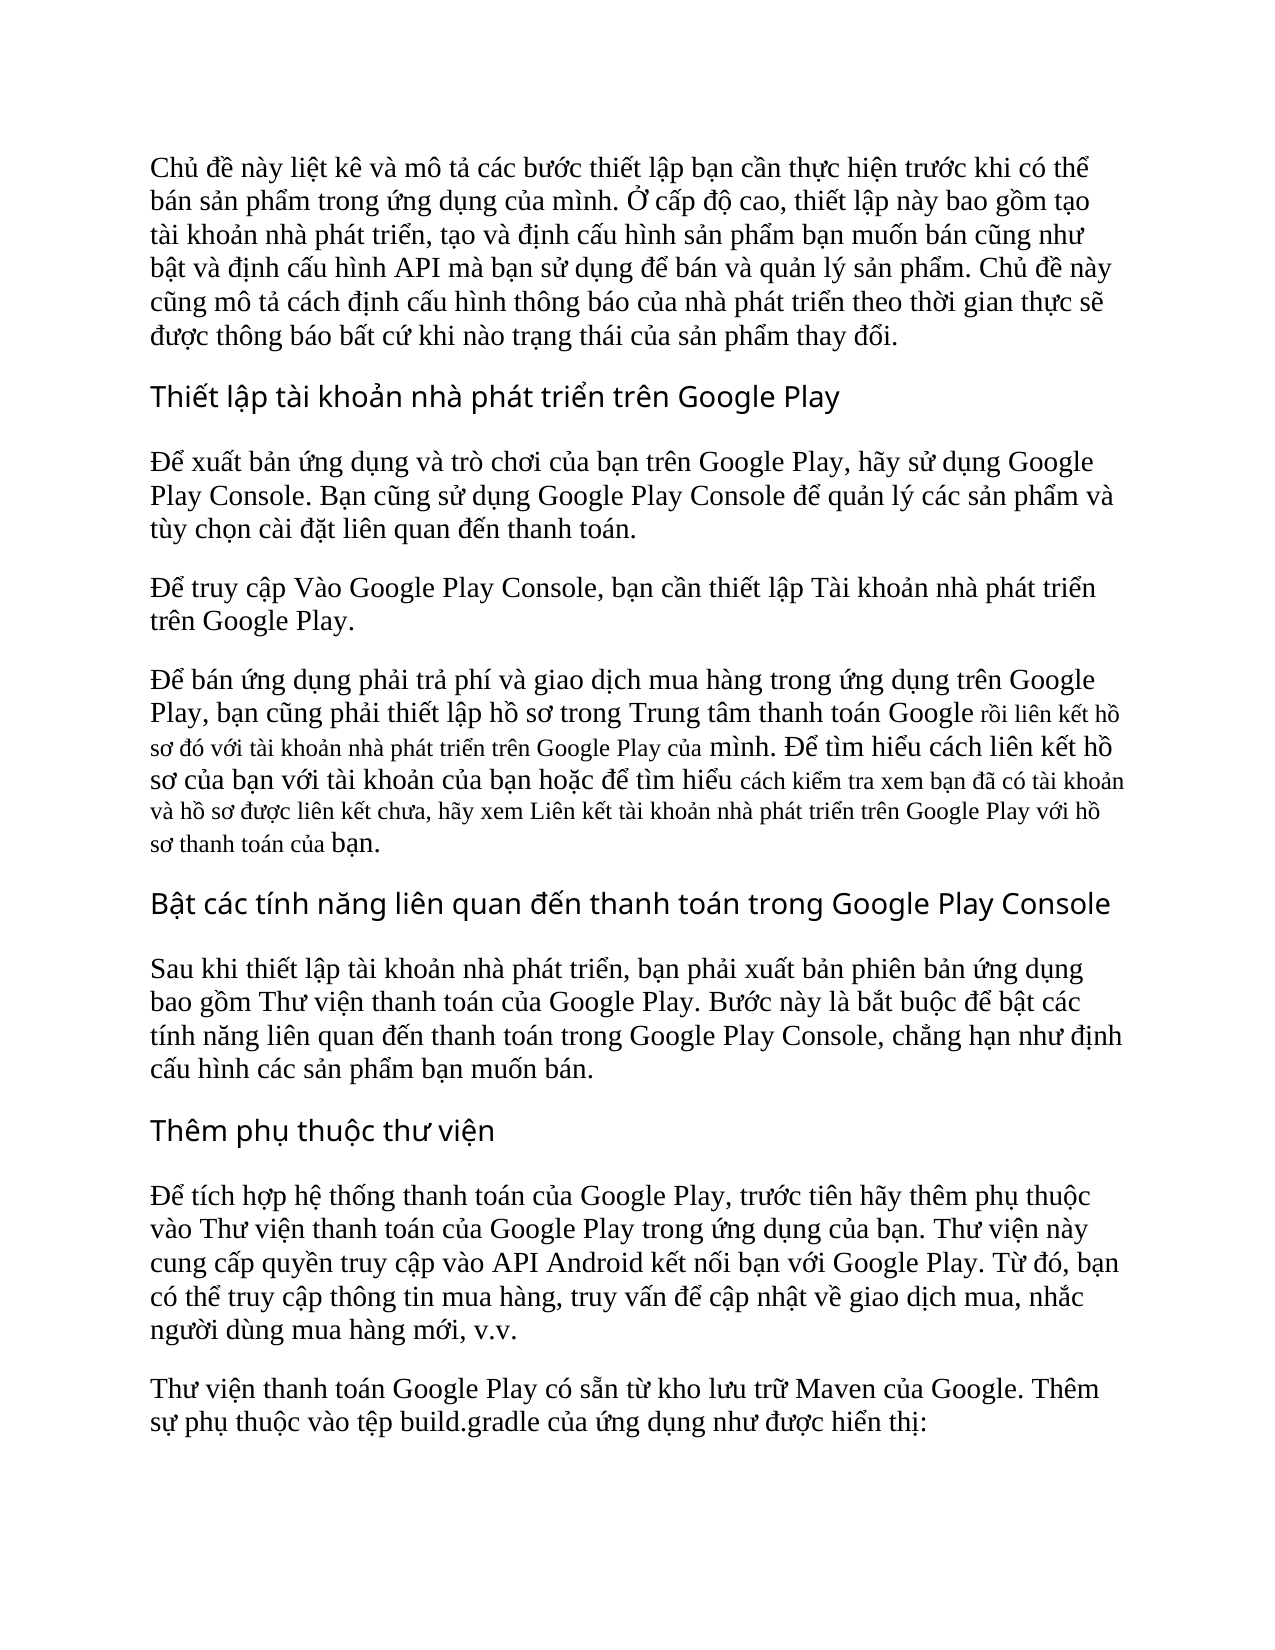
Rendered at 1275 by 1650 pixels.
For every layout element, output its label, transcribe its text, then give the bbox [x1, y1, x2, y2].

text Để bán ứng dụng phải trả phí và giao dịch mua hàng trong ứng dụng trên Google Play, bạn cũng phải thiết lập hồ sơ trong Trung tâm thanh toán Google rồi liên kết hồ sơ đó với tài khoản nhà phát triển trên Google Play của mình. Để tìm hiểu cách liên kết hồ sơ của bạn với tài khoản của bạn hoặc để tìm hiểu cách kiểm tra xem bạn đã có tài khoản và hồ sơ được liên kết chưa, hãy xem Liên kết tài khoản nhà phát triển trên Google Play với hồ sơ thanh toán của bạn. [150, 662, 1125, 858]
subtitle Thêm phụ thuộc thư viện [150, 1110, 1187, 1150]
text Để xuất bản ứng dụng và trò chơi của bạn trên Google Play, hãy sử dụng Google Play Console. Bạn cũng sử dụng Google Play Console để quản lý các sản phẩm và tùy chọn cài đặt liên quan đến thanh toán. [150, 444, 1125, 545]
text Chủ đề này liệt kê và mô tả các bước thiết lập bạn cần thực hiện trước khi có thể bán sản phẩm trong ứng dụng của mình. Ở cấp độ cao, thiết lập này bao gồm tạo tài khoản nhà phát triển, tạo và định cấu hình sản phẩm bạn muốn bán cũng như bật và định cấu hình API mà bạn sử dụng để bán và quản lý sản phẩm. Chủ đề này cũng mô tả cách định cấu hình thông báo của nhà phát triển theo thời gian thực sẽ được thông báo bất cứ khi nào trạng thái của sản phẩm thay đổi. [150, 150, 1125, 351]
text Để tích hợp hệ thống thanh toán của Google Play, trước tiên hãy thêm phụ thuộc vào Thư viện thanh toán của Google Play trong ứng dụng của bạn. Thư viện này cung cấp quyền truy cập vào API Android kết nối bạn với Google Play. Từ đó, bạn có thể truy cập thông tin mua hàng, truy vấn để cập nhật về giao dịch mua, nhắc người dùng mua hàng mới, v.v. [150, 1178, 1125, 1346]
text Để truy cập Vào Google Play Console, bạn cần thiết lập Tài khoản nhà phát triển trên Google Play. [150, 570, 1125, 637]
subtitle Bật các tính năng liên quan đến thanh toán trong Google Play Console [150, 883, 1187, 923]
text Thư viện thanh toán Google Play có sẵn từ kho lưu trữ Maven của Google. Thêm sự phụ thuộc vào tệp build.gradle của ứng dụng như được hiển thị: [150, 1371, 1125, 1438]
text Sau khi thiết lập tài khoản nhà phát triển, bạn phải xuất bản phiên bản ứng dụng bao gồm Thư viện thanh toán của Google Play. Bước này là bắt buộc để bật các tính năng liên quan đến thanh toán trong Google Play Console, chẳng hạn như định cấu hình các sản phẩm bạn muốn bán. [150, 951, 1125, 1085]
subtitle Thiết lập tài khoản nhà phát triển trên Google Play [150, 376, 1187, 416]
